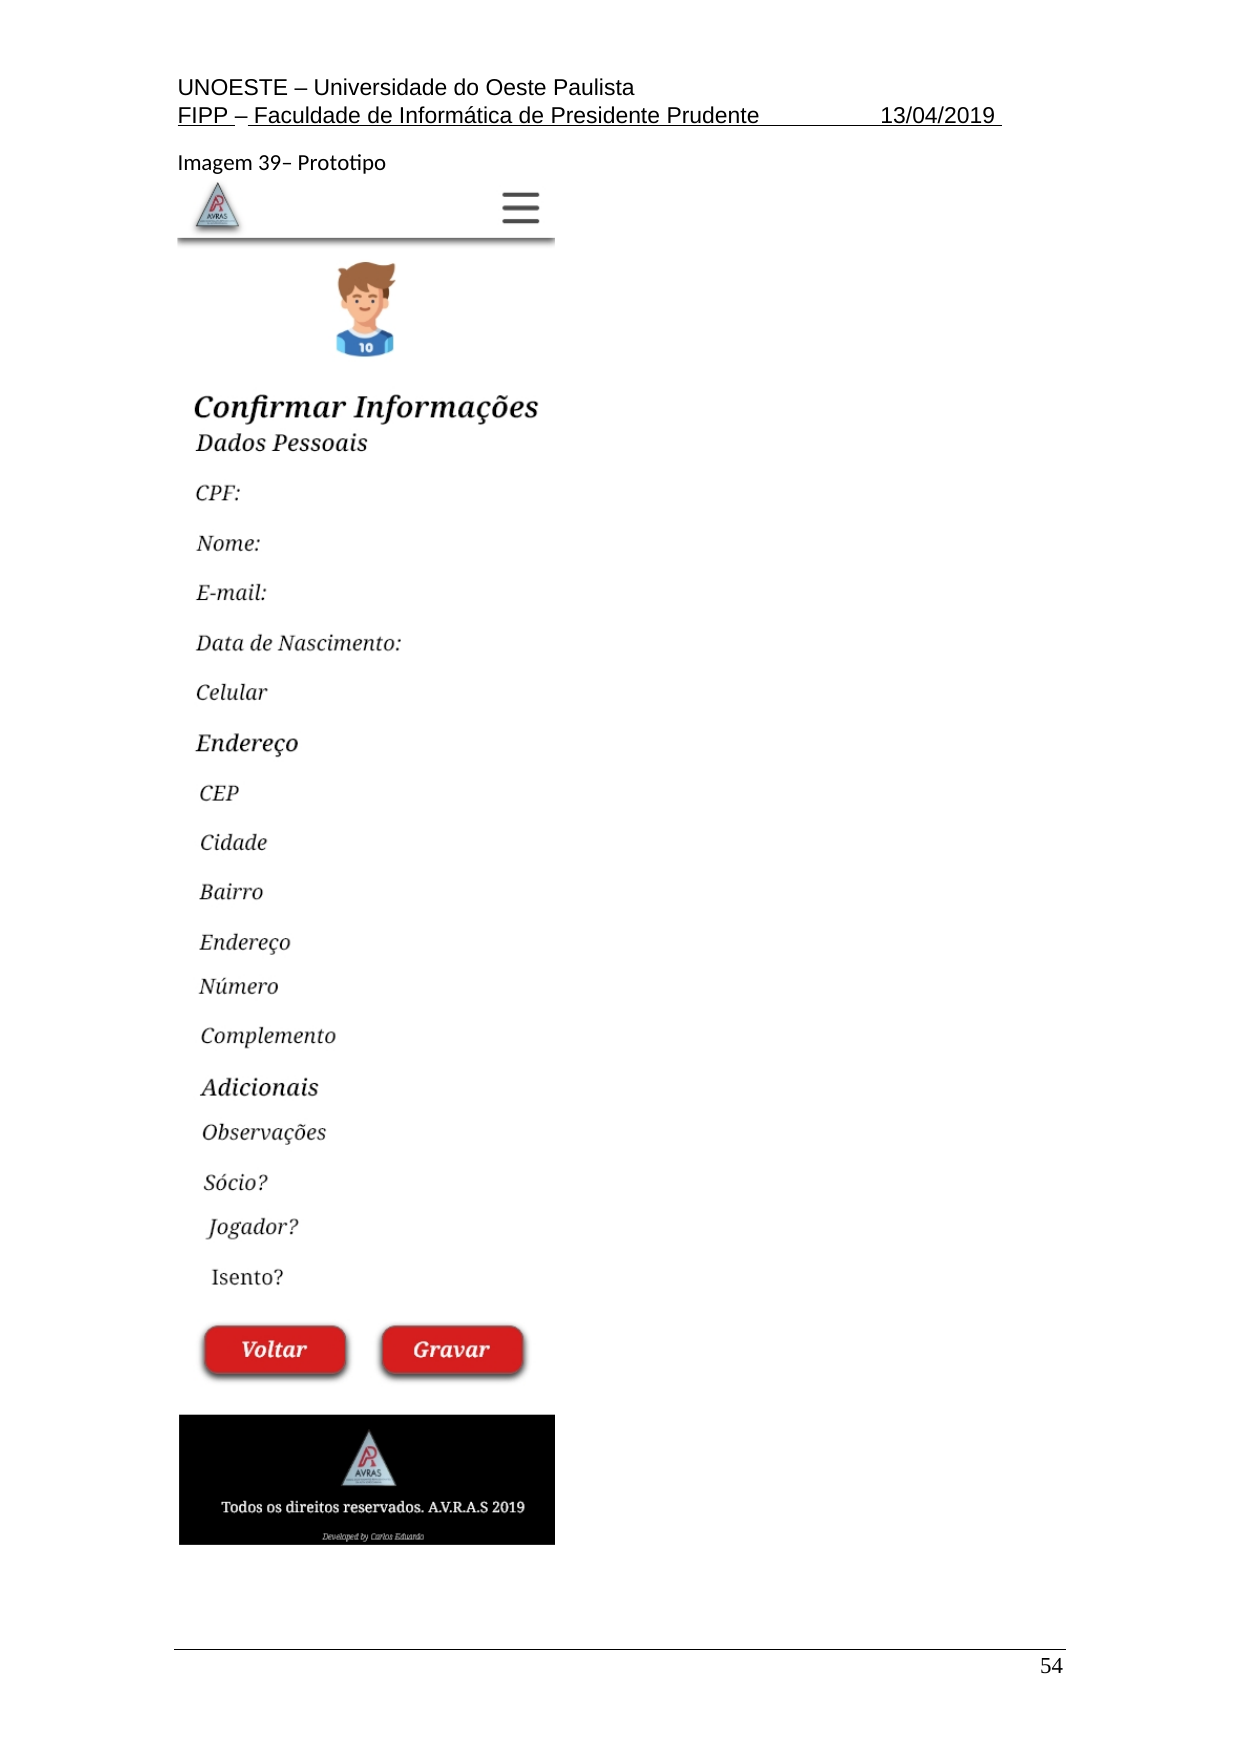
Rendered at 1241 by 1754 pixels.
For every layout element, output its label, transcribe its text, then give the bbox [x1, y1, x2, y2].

text Imagem 39– Prototipo [177, 148, 1063, 176]
picture [177, 177, 555, 1547]
